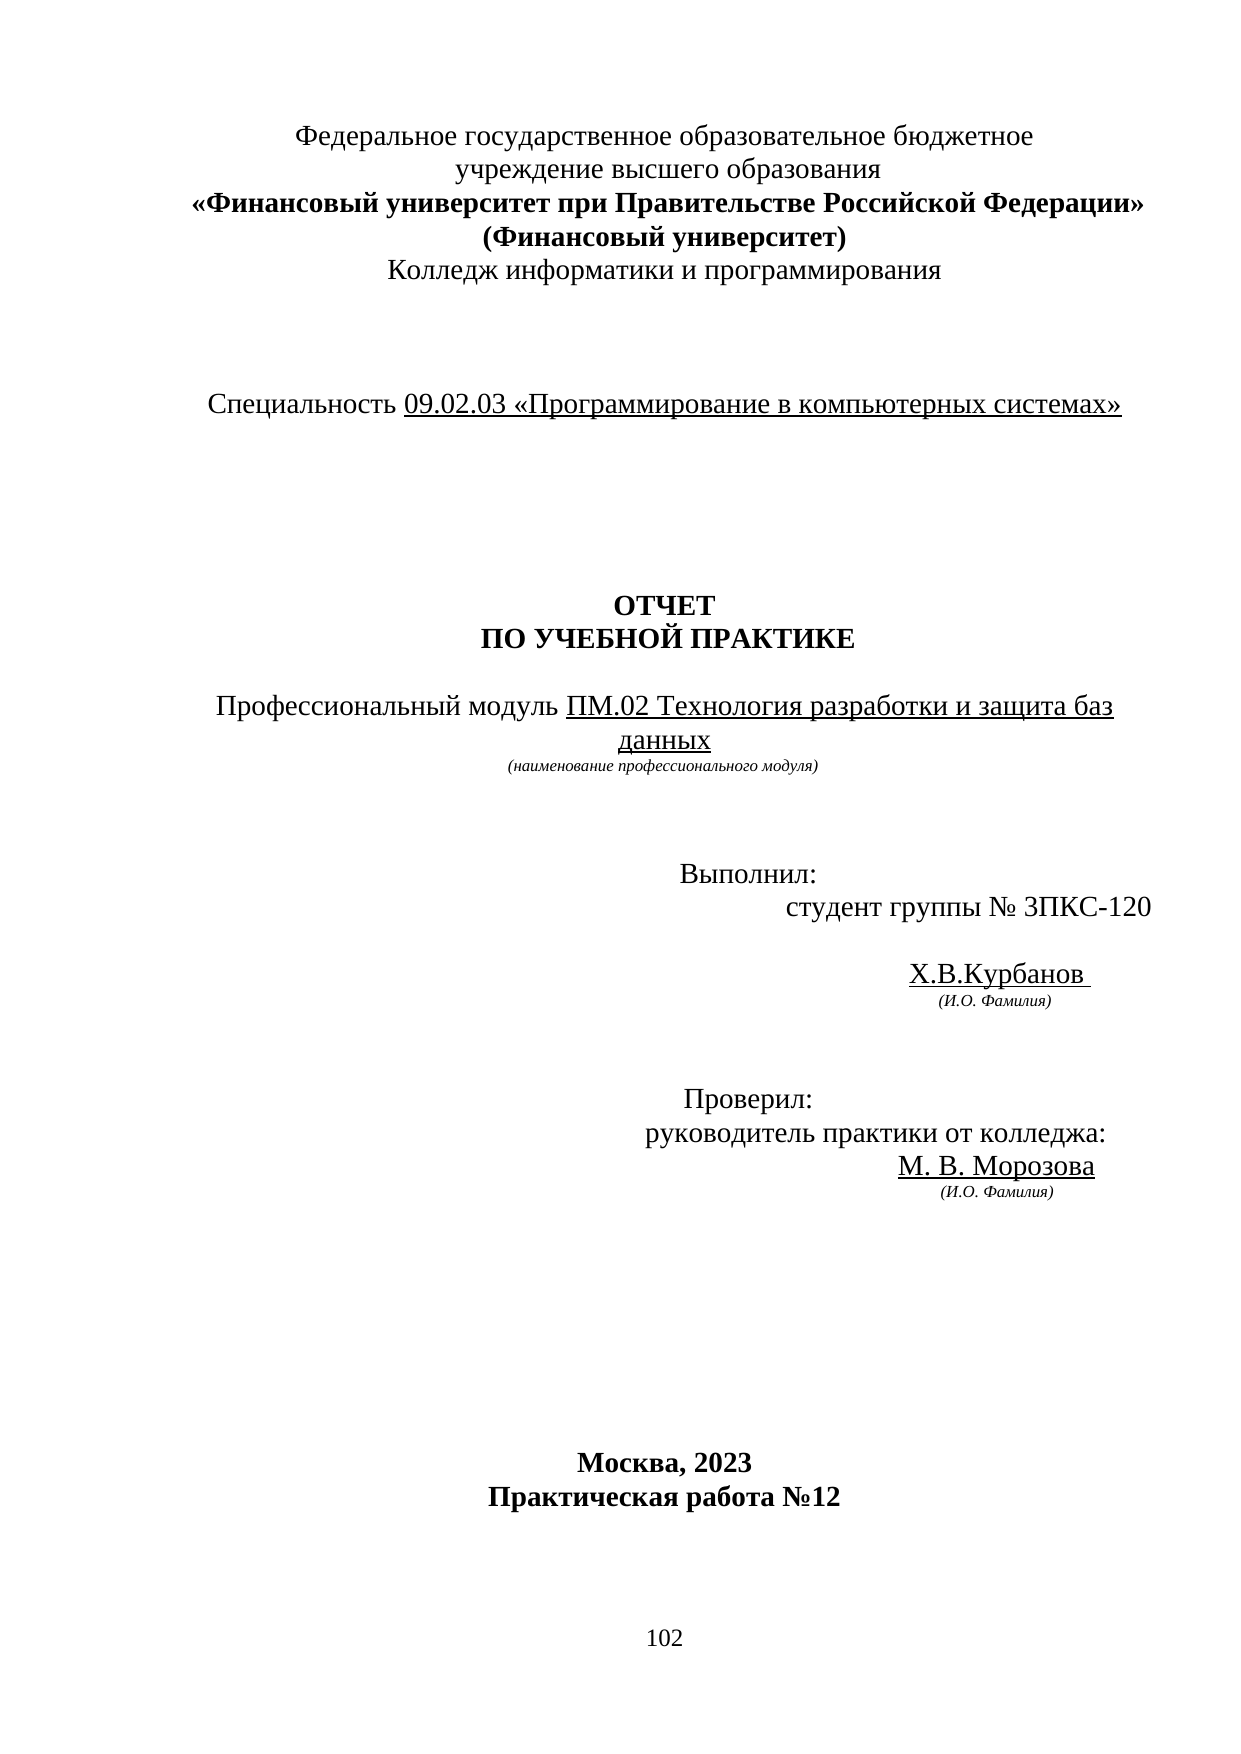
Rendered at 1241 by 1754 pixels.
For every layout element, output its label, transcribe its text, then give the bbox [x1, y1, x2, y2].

text (И.О. Фамилия) [472, 1182, 1152, 1215]
text Х.В.Курбанов [767, 957, 1152, 990]
text ПО УЧЕБНОЙ ПРАКТИКЕ [177, 621, 1152, 655]
text Москва, 2023 [177, 1445, 1152, 1479]
text ОТЧЕТ [177, 588, 1152, 621]
text М. В. Морозова [767, 1148, 1152, 1182]
text Специальность 09.02.03 «Программирование в компьютерных системах» [177, 386, 1152, 420]
text Колледж информатики и программирования [177, 252, 1152, 286]
text (наименование профессионального модуля) [177, 755, 1152, 789]
text «Финансовый университет при Правительстве Российской Федерации» [177, 185, 1152, 219]
text Выполнил: [177, 856, 1152, 889]
text Практическая работа №12 [177, 1479, 1152, 1512]
text (Финансовый университет) [177, 219, 1152, 252]
text учреждение высшего образования [177, 152, 1152, 185]
text руководитель практики от колледжа: [177, 1115, 1152, 1148]
text Федеральное государственное образовательное бюджетное [177, 118, 1152, 152]
text студент группы № 3ПКС-120 [177, 889, 1152, 923]
text Профессиональный модуль ПМ.02 Технология разработки и защита баз данных [177, 688, 1152, 755]
text (И.О. Фамилия) [841, 990, 1152, 1024]
text Проверил: [177, 1081, 1152, 1115]
